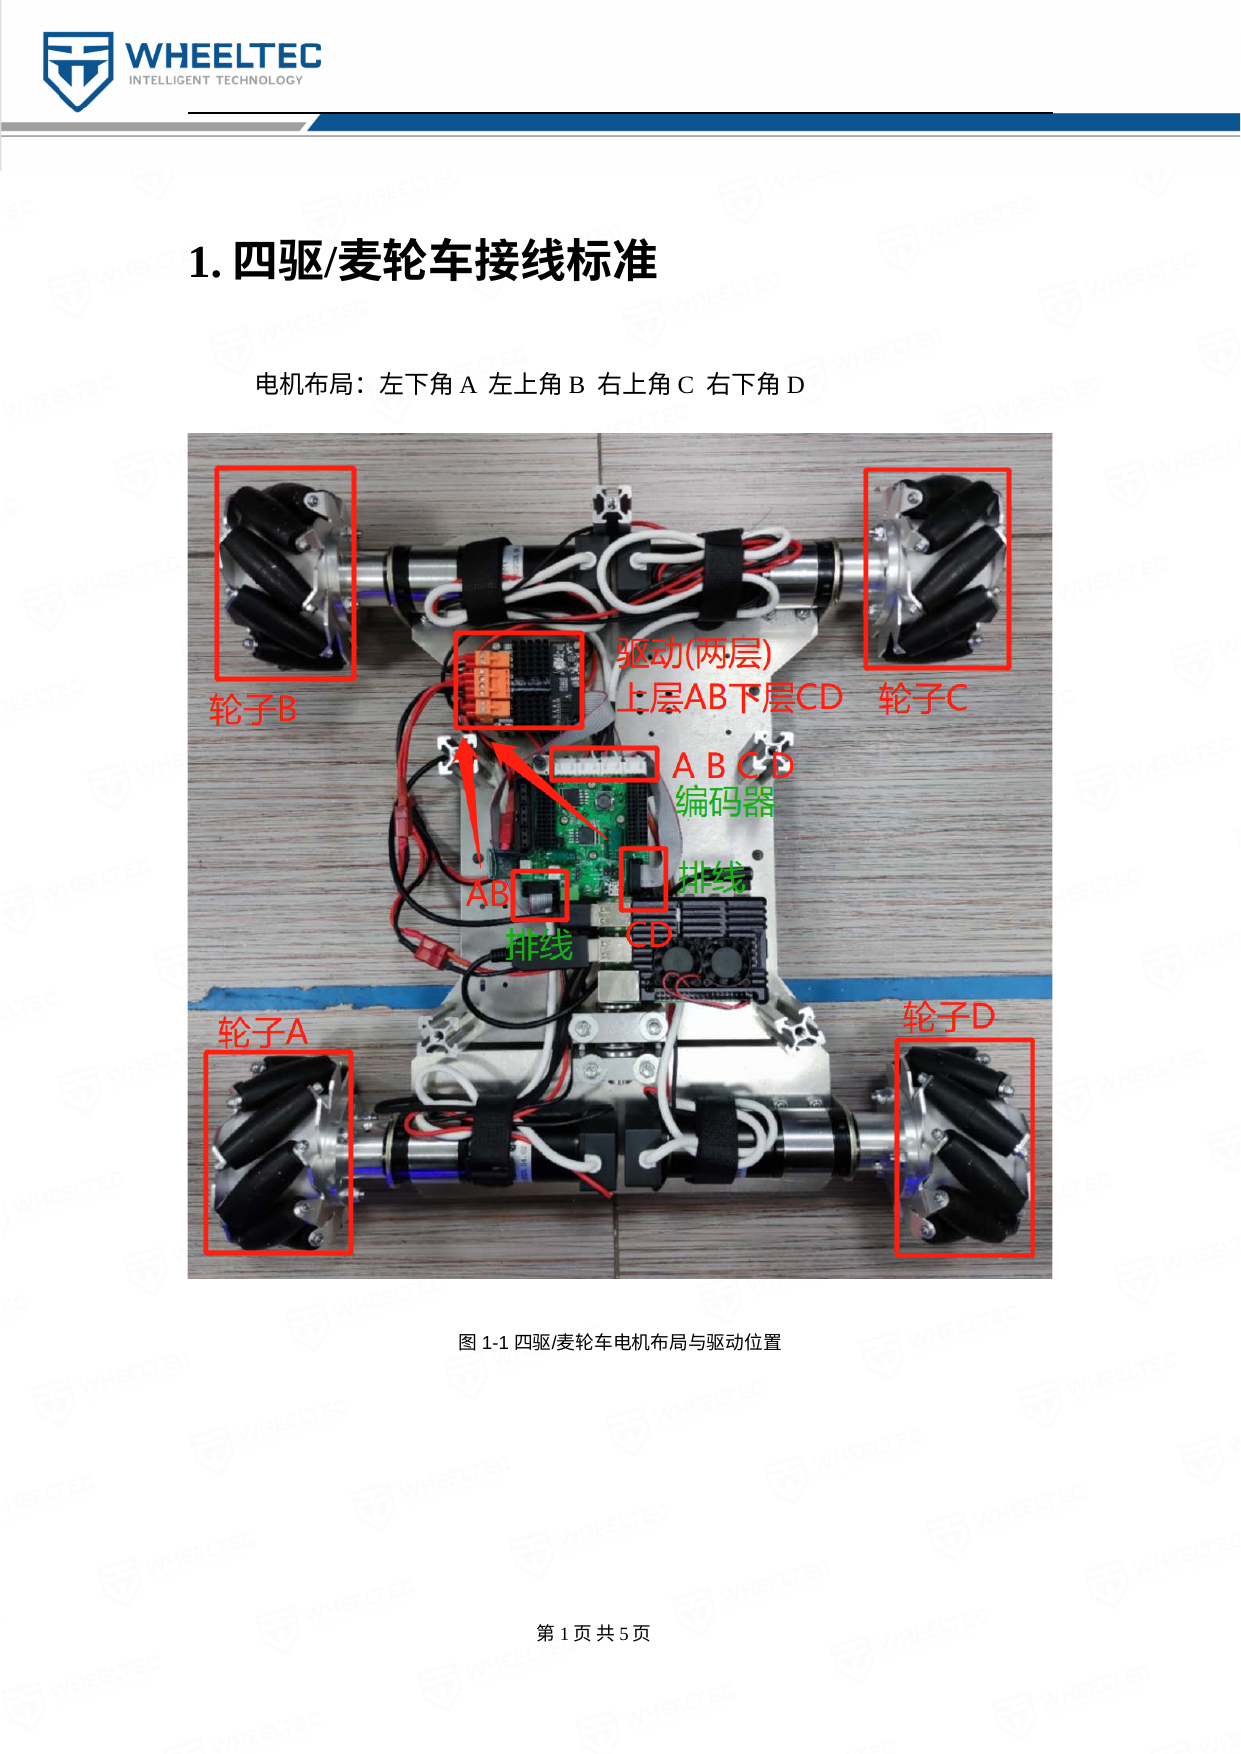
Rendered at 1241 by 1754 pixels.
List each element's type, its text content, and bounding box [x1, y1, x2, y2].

subtitle 四驱/麦轮车接线标准 [187, 209, 1053, 306]
picture [0, 0, 1241, 1754]
text 图 1-1 四驱/麦轮车电机布局与驱动位置 [187, 1325, 1053, 1357]
text 电机布局：左下角A 左上角B 右上角C 右下角D [187, 350, 1053, 415]
